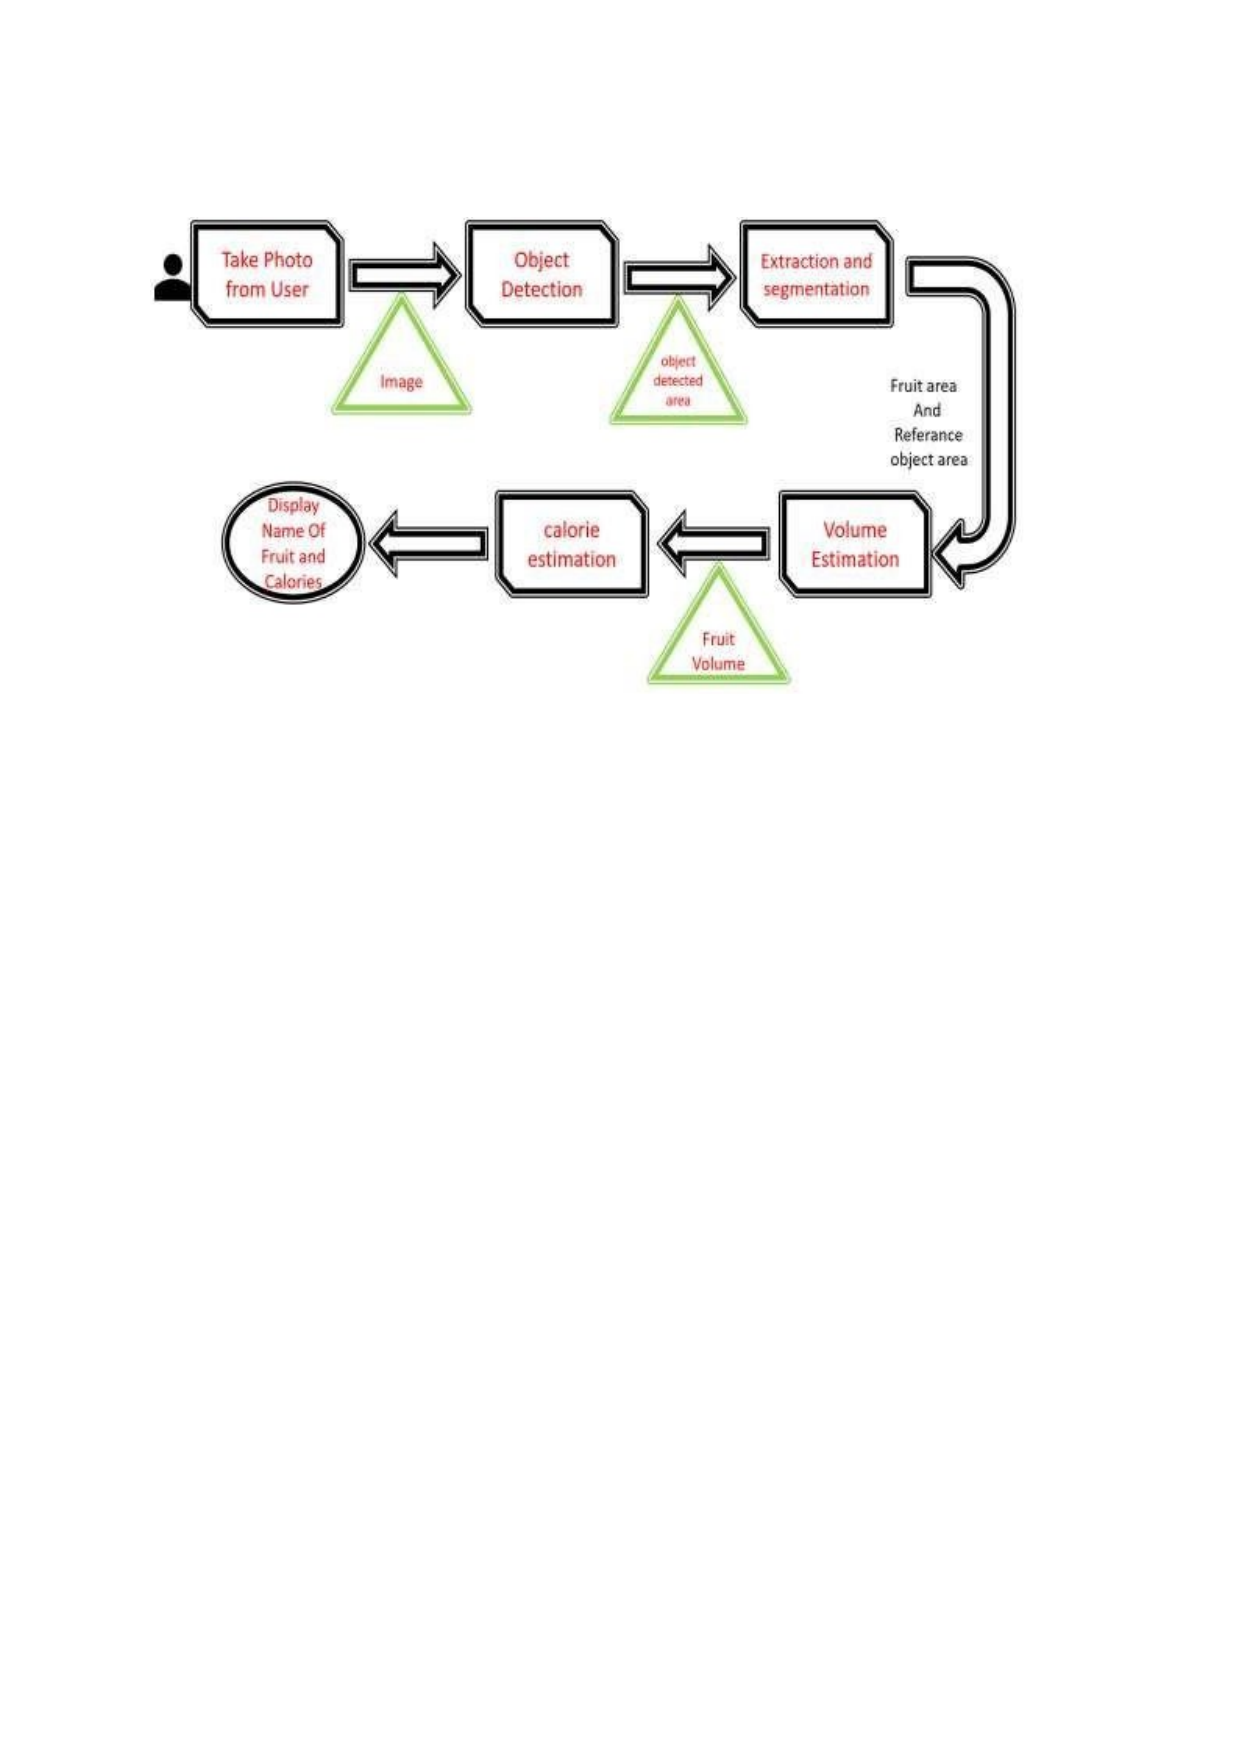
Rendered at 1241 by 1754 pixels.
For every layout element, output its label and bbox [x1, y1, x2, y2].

picture [150, 217, 1024, 694]
